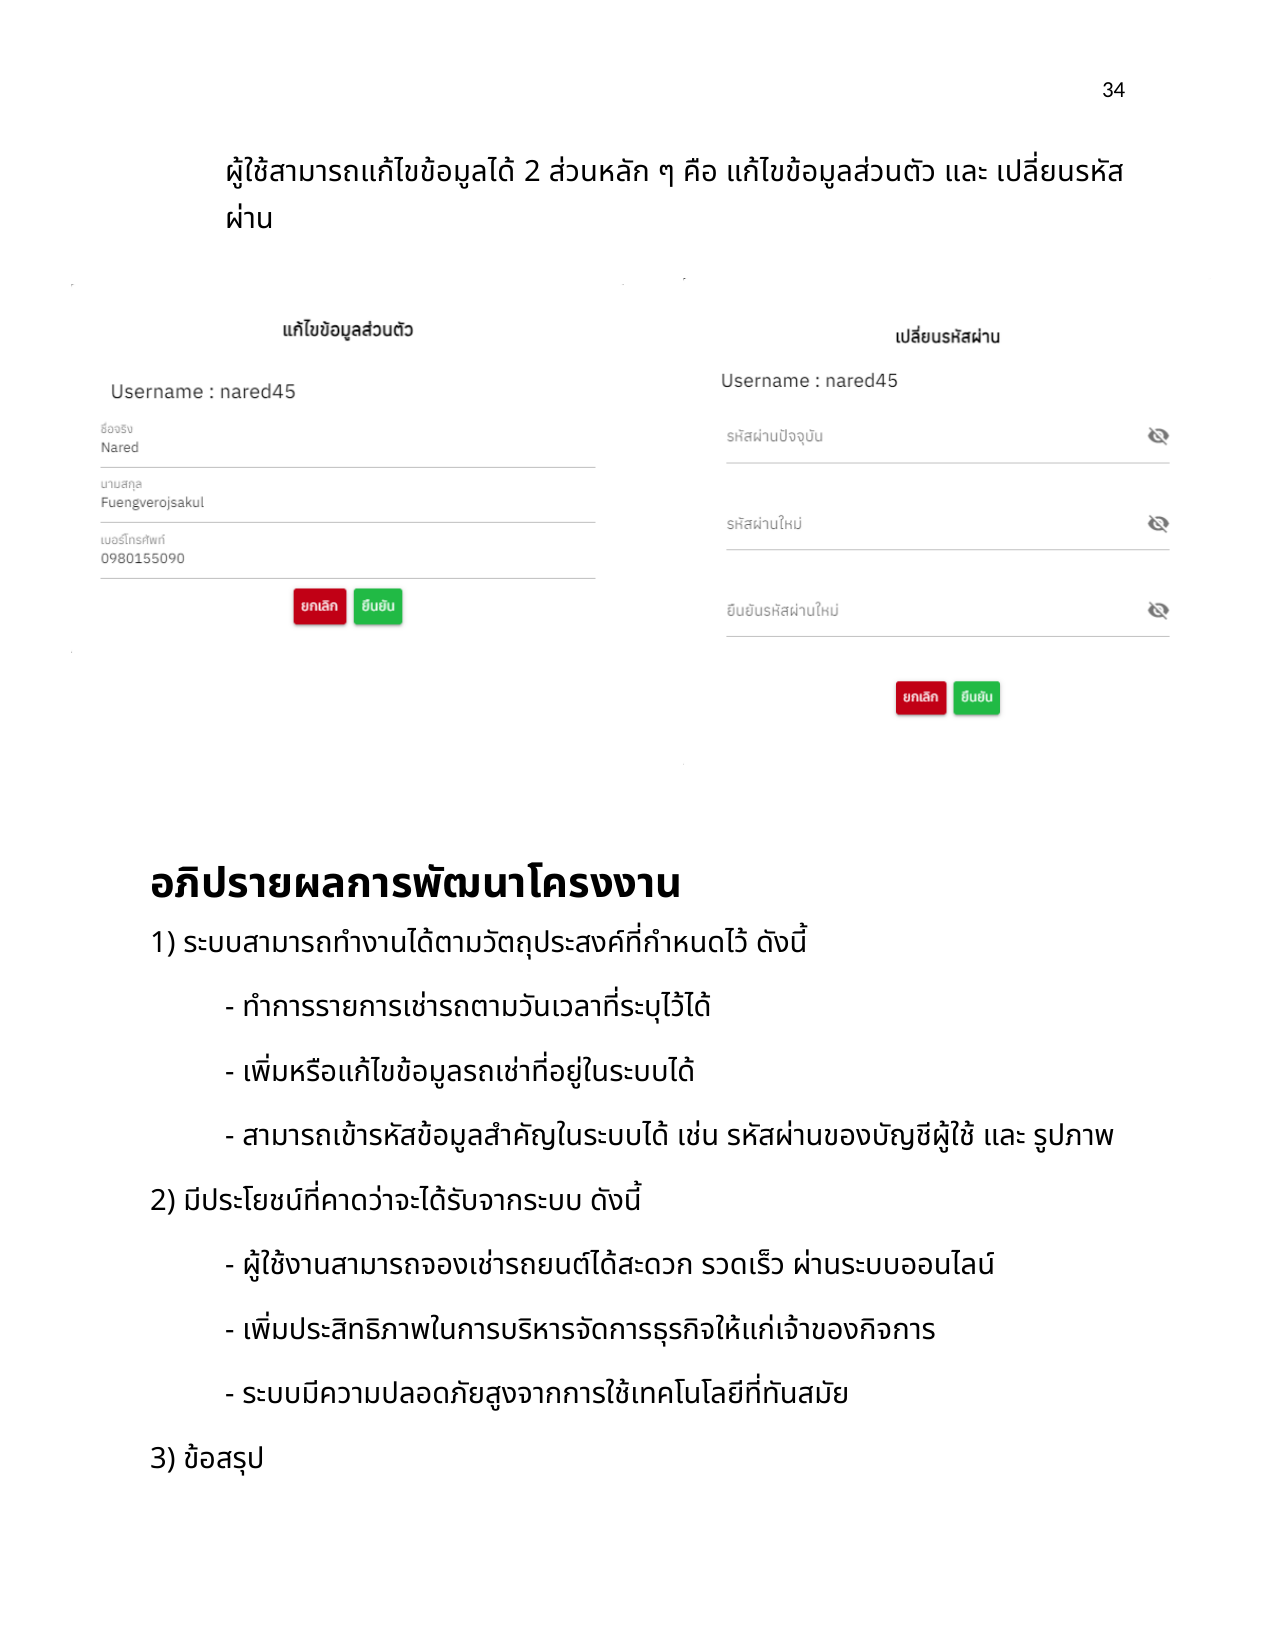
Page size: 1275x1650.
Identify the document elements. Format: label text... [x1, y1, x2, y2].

picture [71, 284, 624, 653]
text - ระบบมีความปลอดภัยสูงจากการใช้เทคโนโลยีที่ทันสมัย [150, 1373, 1125, 1417]
text 1) ระบบสามารถทำงานได้ตามวัตถุประสงค์ที่กำหนดไว้ ดังนี้ [150, 921, 1125, 966]
text - เพิ่มประสิทธิภาพในการบริหารจัดการธุรกิจให้แก่เจ้าของกิจการ [150, 1308, 1125, 1352]
text - สามารถเข้ารหัสข้อมูลสำคัญในระบบได้ เช่น รหัสผ่านของบัญชีผู้ใช้ และ รูปภาพ [150, 1115, 1125, 1159]
text 3) ข้อสรุป [150, 1437, 1125, 1481]
text - ทำการรายการเช่ารถตามวันเวลาที่ระบุไว้ได้ [150, 986, 1125, 1030]
picture [683, 278, 1210, 765]
text - เพิ่มหรือแก้ไขข้อมูลรถเช่าที่อยู่ในระบบได้ [150, 1050, 1125, 1094]
text - ผู้ใช้งานสามารถจองเช่ารถยนต์ได้สะดวก รวดเร็ว ผ่านระบบออนไลน์ [150, 1244, 1125, 1288]
text ผู้ใช้สามารถแก้ไขข้อมูลได้ 2 ส่วนหลัก ๆ คือ แก้ไขข้อมูลส่วนตัว และ เปลี่ยนรหัสผ่าน [225, 150, 1125, 242]
subtitle อภิปรายผลการพัฒนาโครงงาน [150, 853, 1125, 916]
text 2) มีประโยชน์ที่คาดว่าจะได้รับจากระบบ ดังนี้ [150, 1179, 1125, 1223]
